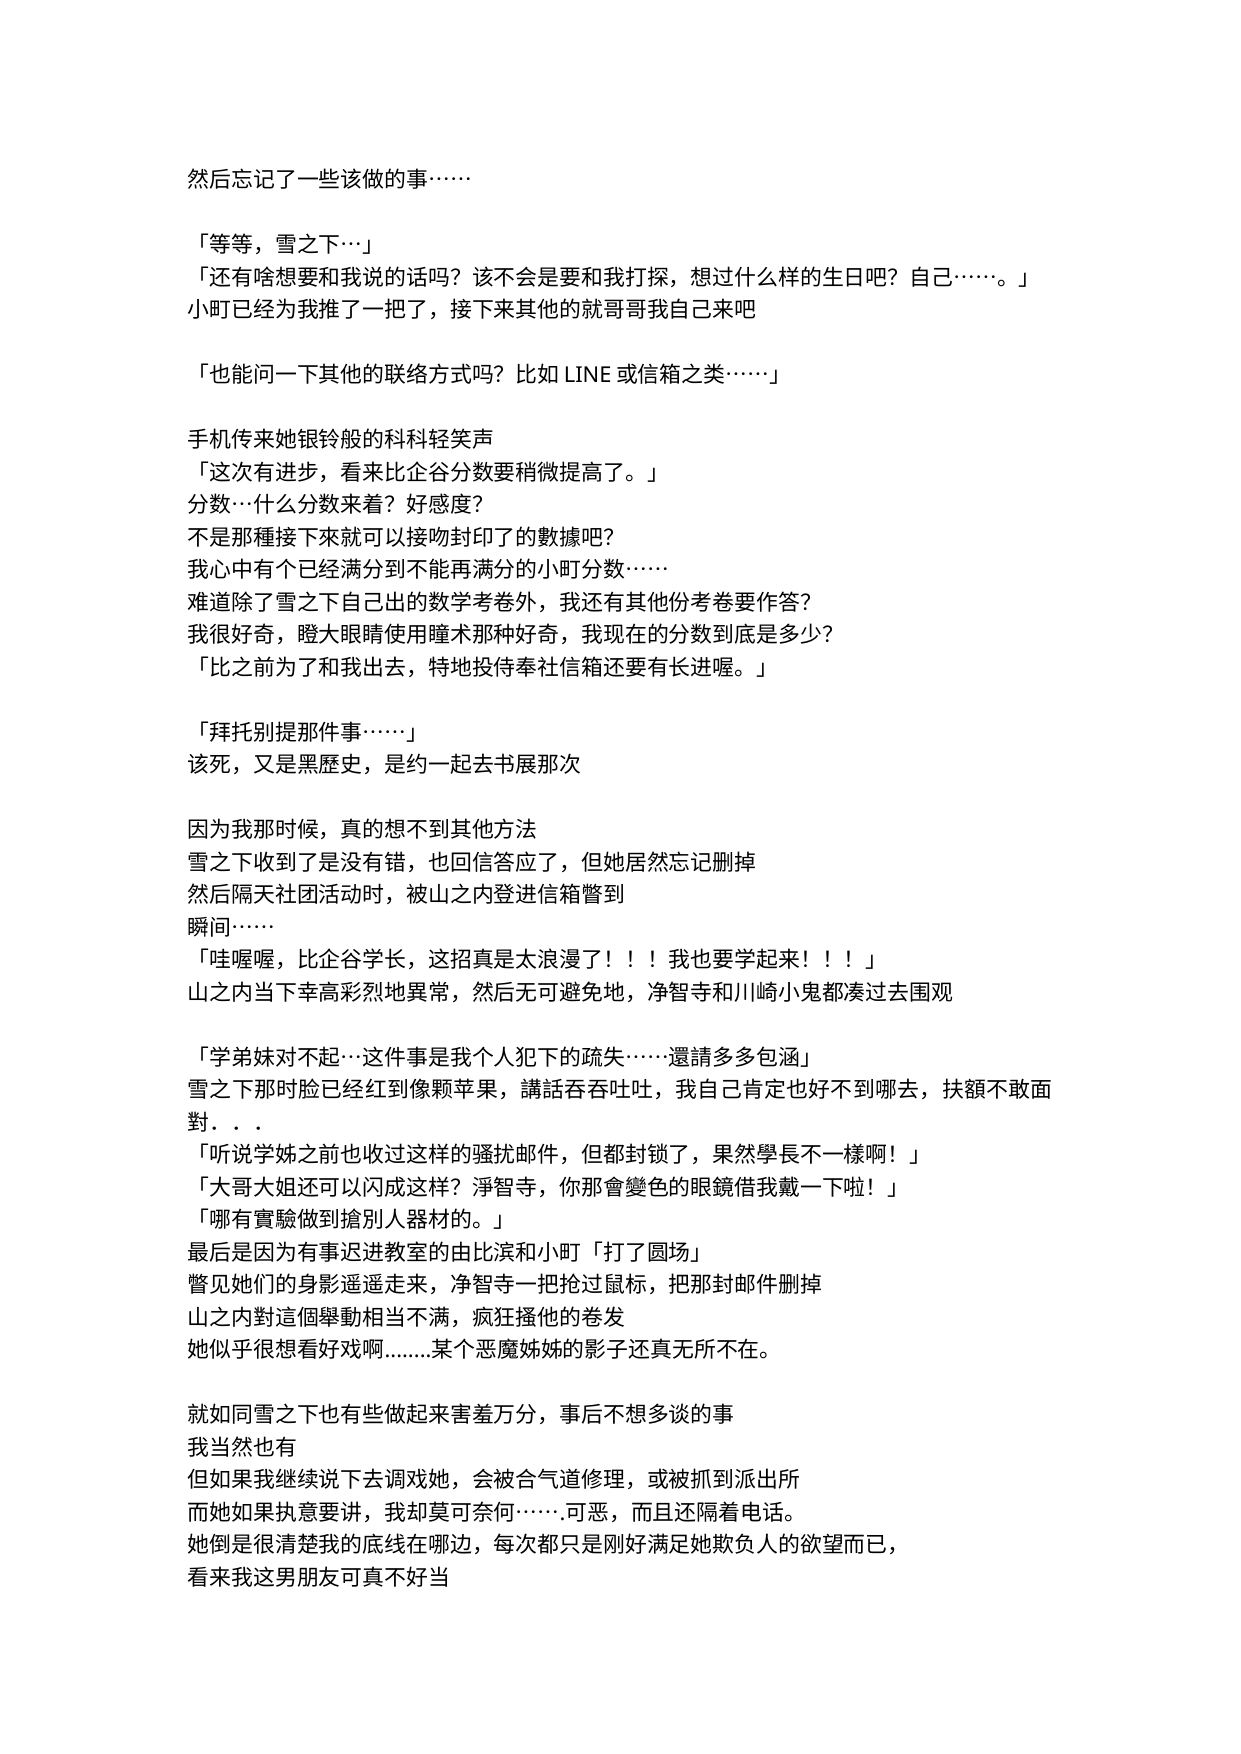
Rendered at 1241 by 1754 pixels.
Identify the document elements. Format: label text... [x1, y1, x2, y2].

text 我心中有个已经满分到不能再满分的小町分数…… [187, 552, 1053, 584]
text 「学弟妹对不起…这件事是我个人犯下的疏失……還請多多包涵」 [187, 1039, 1053, 1072]
text 然后隔天社团活动时，被山之内登进信箱瞥到 [187, 877, 1053, 909]
text 「等等，雪之下…」 [187, 227, 1053, 259]
text 「还有啥想要和我说的话吗？该不会是要和我打探，想过什么样的生日吧？自己……。」 [187, 259, 1053, 292]
text 瞥见她们的身影遥遥走来，净智寺一把抢过鼠标，把那封邮件删掉 [187, 1267, 1053, 1299]
text 「哪有實驗做到搶別人器材的。」 [187, 1202, 1053, 1234]
text 山之内對這個舉動相当不满，疯狂搔他的卷发 [187, 1299, 1053, 1332]
text 而她如果执意要讲，我却莫可奈何…….可恶，而且还隔着电话。 [187, 1494, 1053, 1527]
text 不是那種接下來就可以接吻封印了的數據吧？ [187, 519, 1053, 552]
text 然后忘记了一些该做的事…… [187, 162, 1053, 194]
text 「这次有进步，看来比企谷分数要稍微提高了。」 [187, 454, 1053, 487]
text 「也能问一下其他的联络方式吗？比如LINE或信箱之类……」 [187, 357, 1053, 389]
text 她似乎很想看好戏啊........某个恶魔姊姊的影子还真无所不在。 [187, 1332, 1053, 1364]
text 就如同雪之下也有些做起来害羞万分，事后不想多谈的事 [187, 1397, 1053, 1429]
text 「大哥大姐还可以闪成这样？淨智寺，你那會變色的眼鏡借我戴一下啦！」 [187, 1169, 1053, 1202]
text 因为我那时候，真的想不到其他方法 [187, 812, 1053, 844]
text 瞬间…… [187, 909, 1053, 942]
text 「比之前为了和我出去，特地投侍奉社信箱还要有长进喔。」 [187, 649, 1053, 682]
text 小町已经为我推了一把了，接下来其他的就哥哥我自己来吧 [187, 292, 1053, 324]
text 难道除了雪之下自己出的数学考卷外，我还有其他份考卷要作答？ [187, 584, 1053, 617]
text 「哇喔喔，比企谷学长，这招真是太浪漫了！！！我也要学起来！！！」 [187, 942, 1053, 974]
text 但如果我继续说下去调戏她，会被合气道修理，或被抓到派出所 [187, 1462, 1053, 1494]
text 她倒是很清楚我的底线在哪边，每次都只是刚好满足她欺负人的欲望而已， [187, 1527, 1053, 1559]
text 我很好奇，瞪大眼睛使用瞳术那种好奇，我现在的分数到底是多少？ [187, 617, 1053, 649]
text 山之内当下幸高彩烈地異常，然后无可避免地，净智寺和川崎小鬼都凑过去围观 [187, 974, 1053, 1007]
text 看来我这男朋友可真不好当 [187, 1559, 1053, 1592]
text 分数…什么分数来着？好感度？ [187, 487, 1053, 519]
text 「听说学姊之前也收过这样的骚扰邮件，但都封锁了，果然學長不一樣啊！」 [187, 1137, 1053, 1169]
text 我当然也有 [187, 1429, 1053, 1462]
text 雪之下收到了是没有错，也回信答应了，但她居然忘记删掉 [187, 844, 1053, 877]
text 雪之下那时脸已经红到像颗苹果，講話吞吞吐吐，我自己肯定也好不到哪去，扶額不敢面對．．． [187, 1072, 1053, 1137]
text 手机传来她银铃般的科科轻笑声 [187, 422, 1053, 454]
text 「拜托别提那件事……」 [187, 714, 1053, 747]
text 该死，又是黑歷史，是约一起去书展那次 [187, 747, 1053, 779]
text 最后是因为有事迟进教室的由比滨和小町「打了圆场」 [187, 1234, 1053, 1267]
